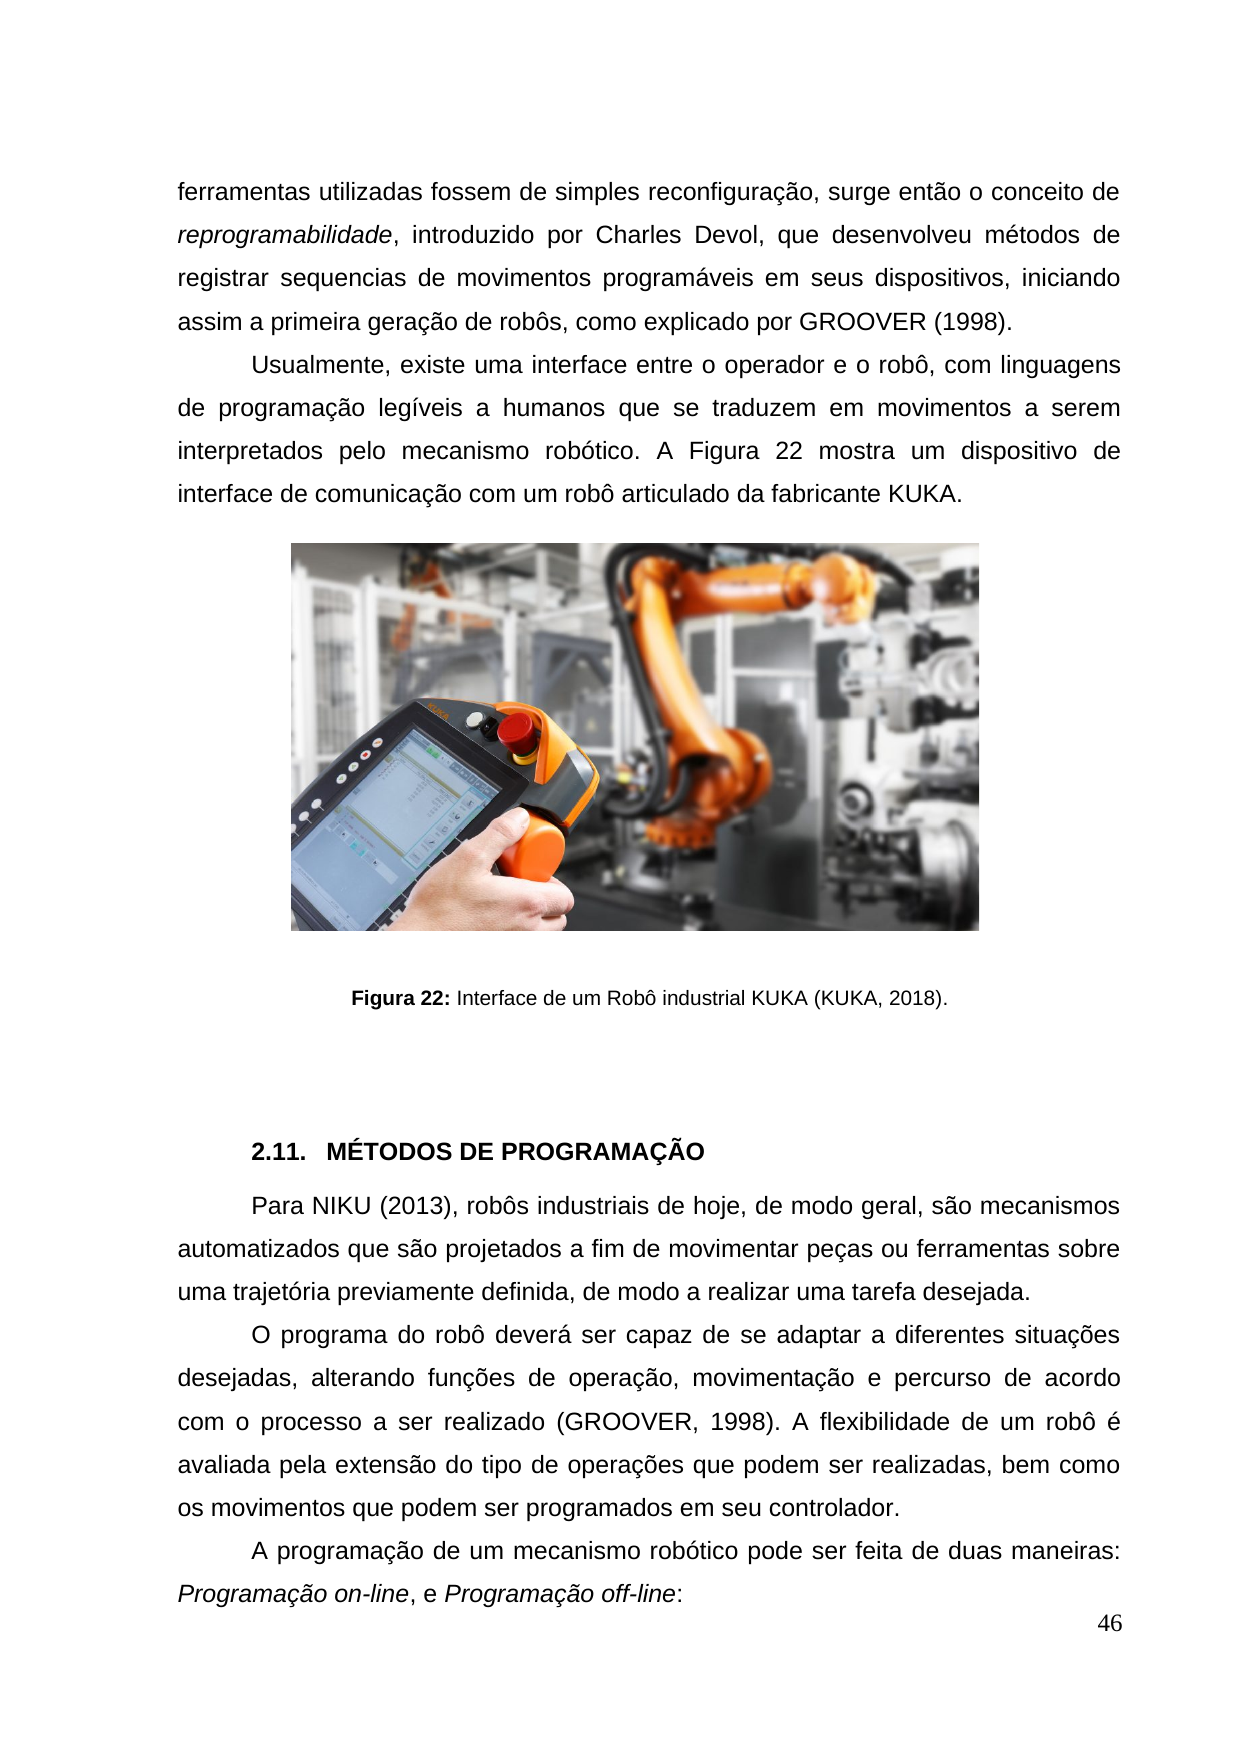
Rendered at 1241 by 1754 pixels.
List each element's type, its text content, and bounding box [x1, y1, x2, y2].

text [177, 177, 1122, 335]
text O programa do robô deverá ser capaz de se adaptar a diferentes situações desejadas, alterando funções de operação, movimentação e percurso de acordo com o processo a ser realizado (GROOVER, 1998). A flexibilidade de um robô é avaliada pela extensão do tipo de operações que podem ser realizadas, bem como os movimentos que podem ser programados em seu controlador. [177, 1320, 1122, 1521]
text Para NIKU (2013), robôs industriais de hoje, de modo geral, são mecanismos automatizados que são projetados a fim de movimentar peças ou ferramentas sobre uma trajetória previamente definida, de modo a realizar uma tarefa desejada. [177, 1191, 1122, 1306]
picture [291, 543, 980, 931]
text A programação de um mecanismo robótico pode ser feita de duas maneiras: Programação on-line, e Programação off-line: [177, 1536, 1122, 1608]
list MÉTODOS DE PROGRAMAÇÃO [251, 1137, 1122, 1166]
text Figura 22: Interface de um Robô industrial KUKA (KUKA, 2018). [177, 986, 1122, 1010]
text Usualmente, existe uma interface entre o operador e o robô, com linguagens de programação legíveis a humanos que se traduzem em movimentos a serem interpretados pelo mecanismo robótico. A Figura 22 mostra um dispositivo de interface de comunicação com um robô articulado da fabricante KUKA. [177, 350, 1122, 508]
